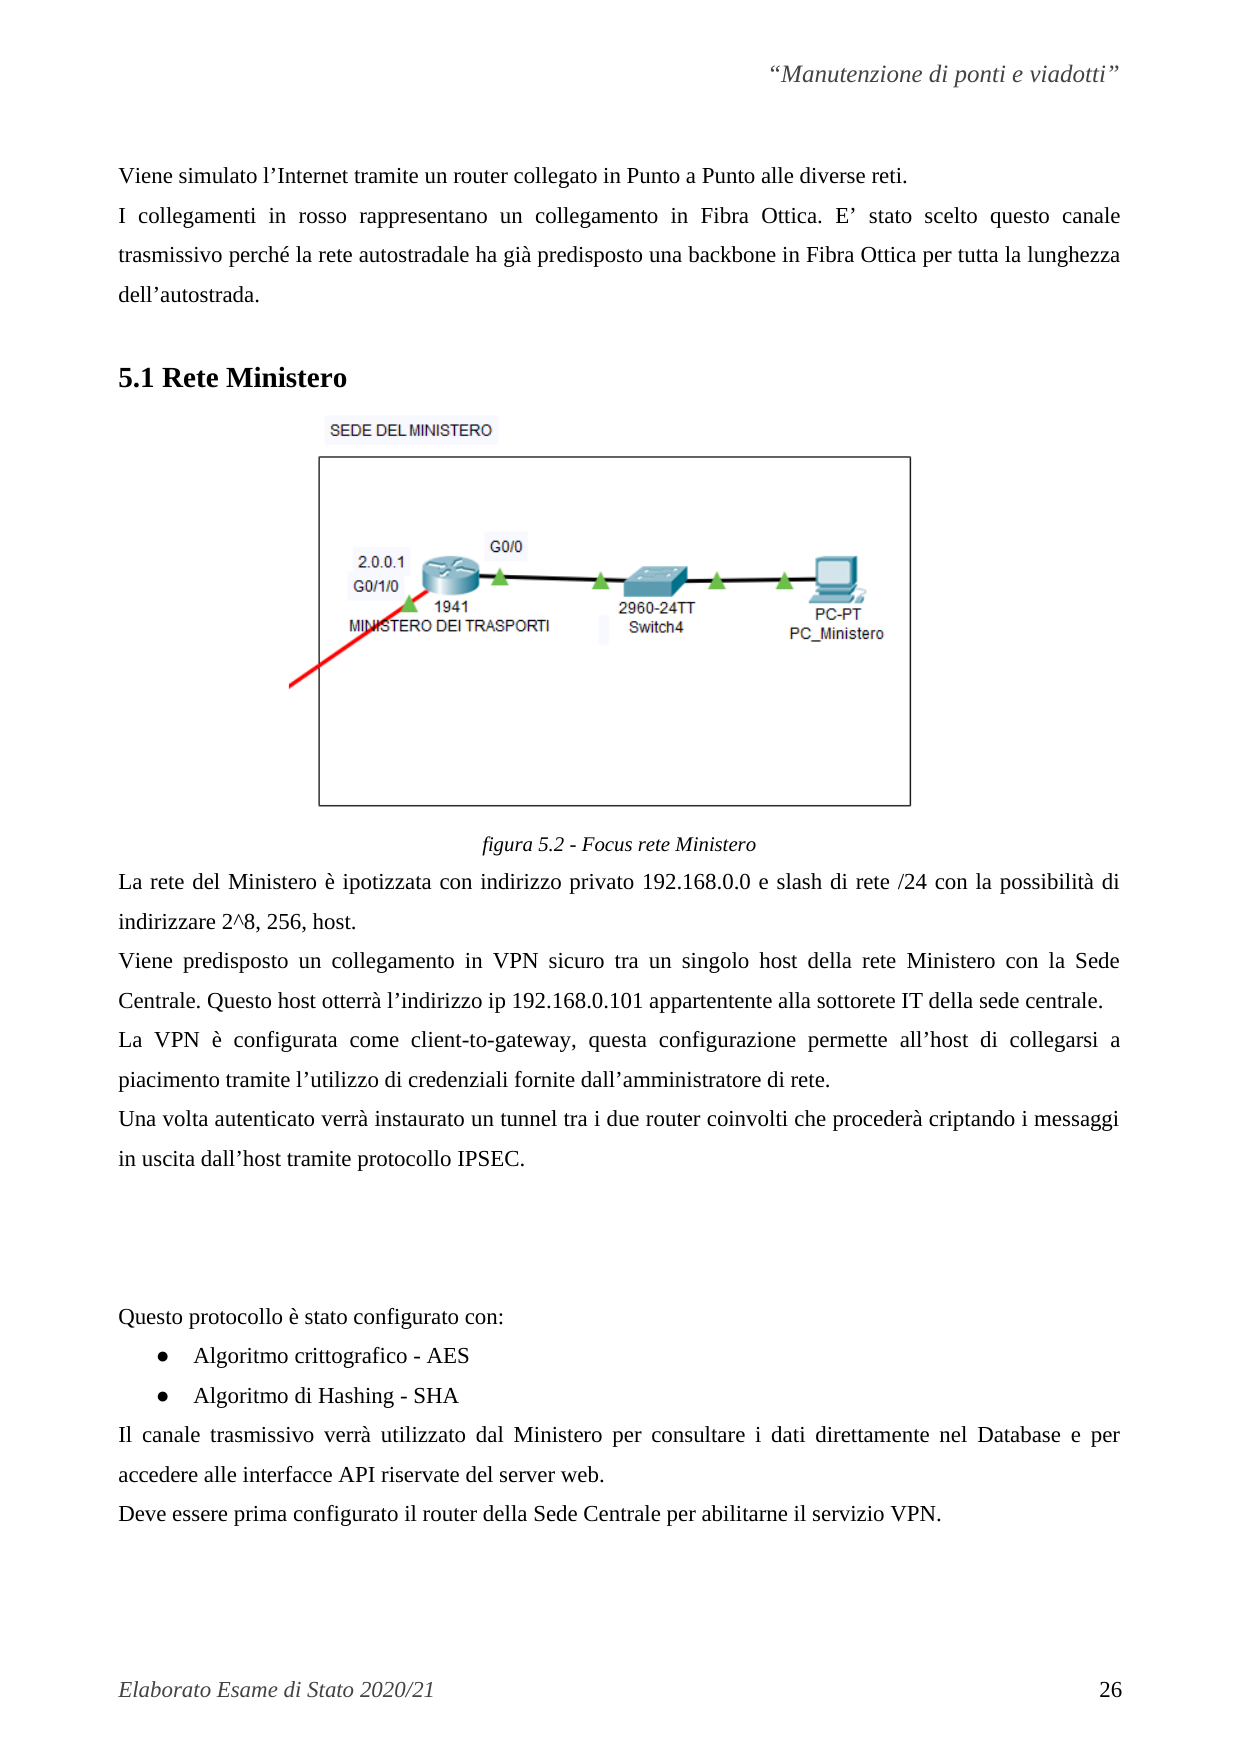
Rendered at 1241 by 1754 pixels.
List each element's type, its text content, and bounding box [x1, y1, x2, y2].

text Deve essere prima configurato il router della Sede Centrale per abilitarne il servizio VPN. [118, 1500, 1122, 1526]
text Viene predisposto un collegamento in VPN sicuro tra un singolo host della rete Ministero con la Sede Centrale. Questo host otterrà l’indirizzo ip 192.168.0.101 appartentente alla sottorete IT della sede centrale. [118, 947, 1122, 1013]
text Una volta autenticato verrà instaurato un tunnel tra i due router coinvolti che procederà criptando i messaggi in uscita dall’host tramite protocollo IPSEC. [118, 1105, 1122, 1171]
text I collegamenti in rosso rappresentano un collegamento in Fibra Ottica. E’ stato scelto questo canale trasmissivo perché la rete autostradale ha già predisposto una backbone in Fibra Ottica per tutta la lunghezza dell’autostrada. [118, 202, 1122, 307]
text Viene simulato l’Internet tramite un router collegato in Punto a Punto alle diverse reti. [118, 162, 1122, 189]
subtitle 5.1 Rete Ministero [118, 360, 1122, 393]
text Il canale trasmissivo verrà utilizzato dal Ministero per consultare i dati direttamente nel Database e per accedere alle interfacce API riservate del server web. [118, 1421, 1122, 1487]
picture [288, 399, 952, 820]
list Algoritmo crittografico - AES [156, 1342, 1122, 1368]
text figura 5.2 - Focus rete Ministero [118, 832, 1122, 856]
text Questo protocollo è stato configurato con: [118, 1303, 1122, 1329]
list Algoritmo di Hashing - SHA [156, 1382, 1122, 1408]
text La rete del Ministero è ipotizzata con indirizzo privato 192.168.0.0 e slash di rete /24 con la possibilità di indirizzare 2^8, 256, host. [118, 868, 1122, 934]
text La VPN è configurata come client-to-gateway, questa configurazione permette all’host di collegarsi a piacimento tramite l’utilizzo di credenziali fornite dall’amministratore di rete. [118, 1026, 1122, 1092]
